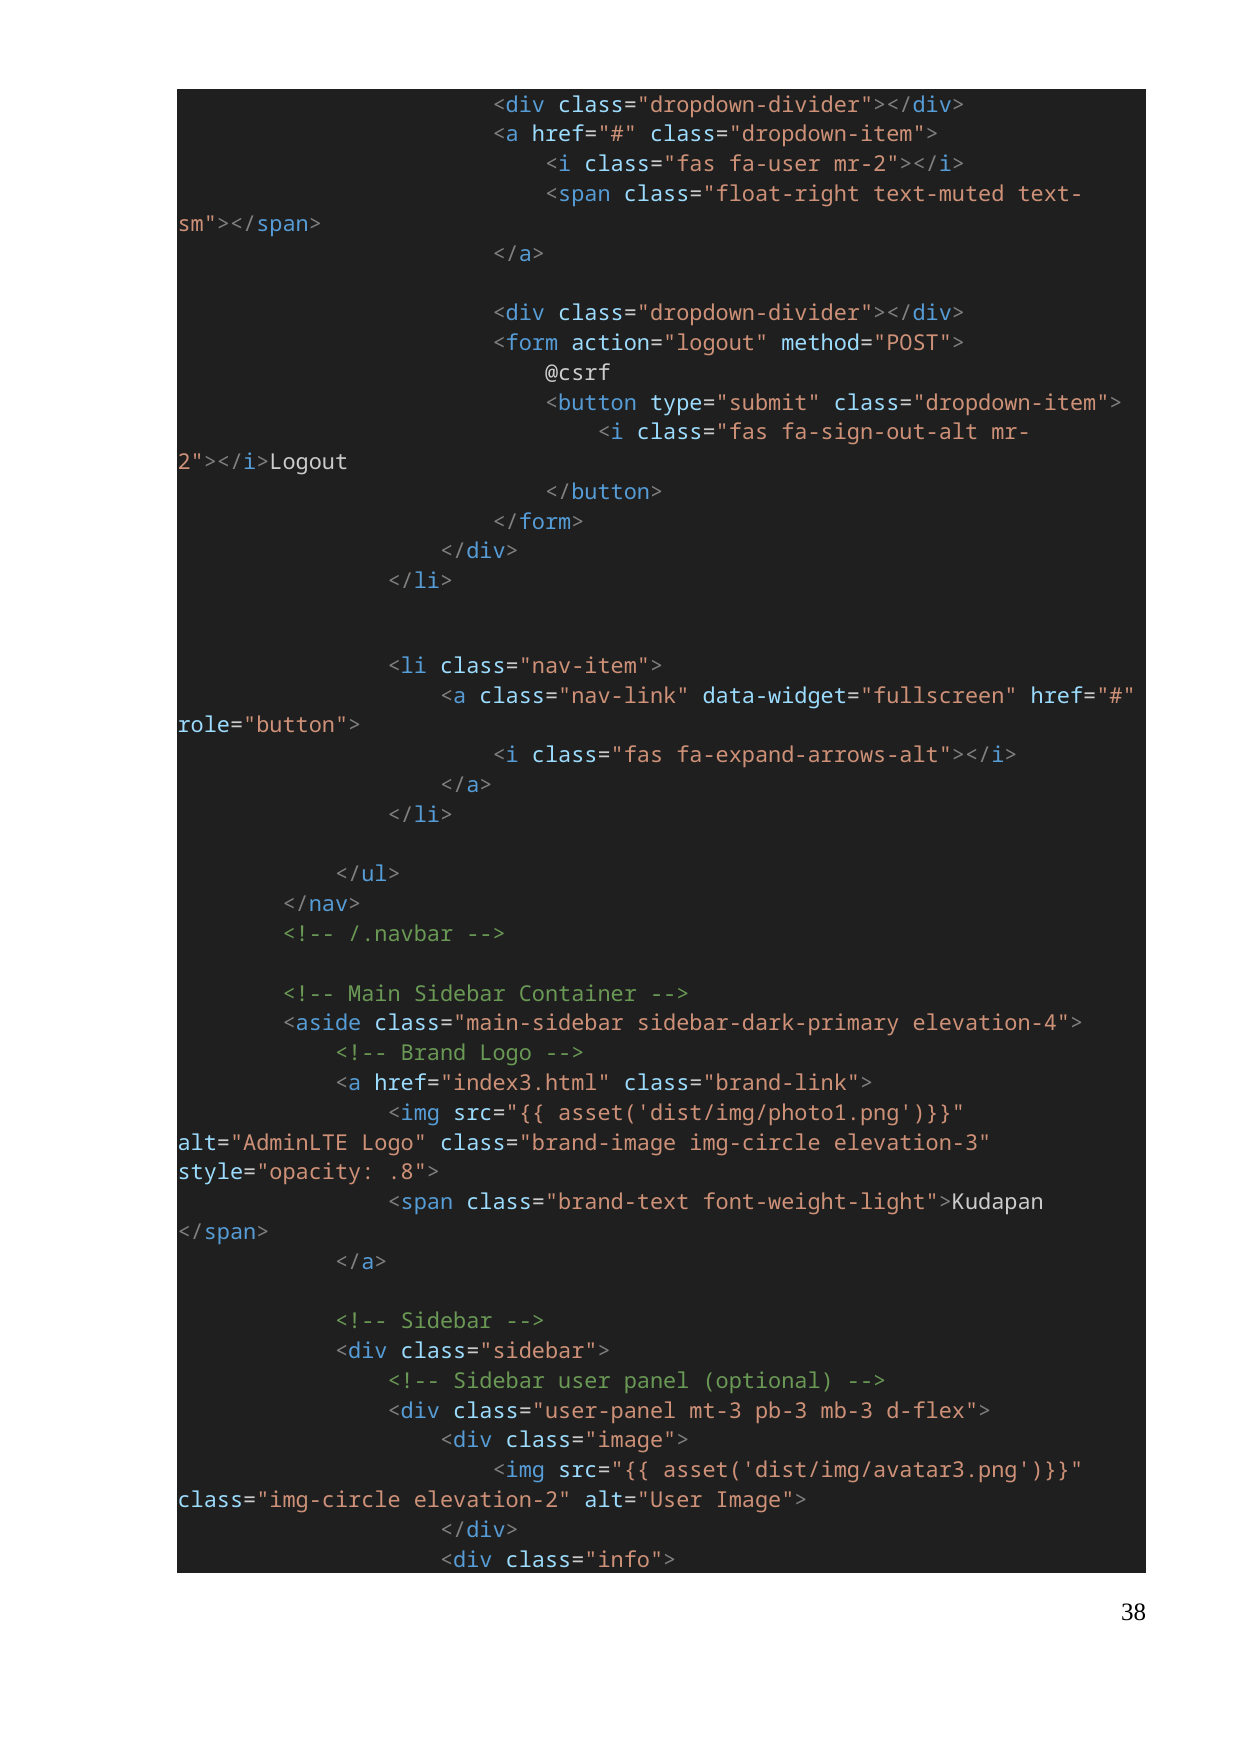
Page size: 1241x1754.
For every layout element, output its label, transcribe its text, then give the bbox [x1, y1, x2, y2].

text <i class="fas fa-expand-arrows-alt"></i> [177, 739, 1146, 769]
text </a> [177, 238, 1146, 267]
text </a> [177, 769, 1146, 799]
text <div class="info"> [177, 1544, 1146, 1573]
text </li> [177, 565, 1146, 595]
text <a href="index3.html" class="brand-link"> [177, 1067, 1146, 1097]
text <div class="image"> [177, 1424, 1146, 1454]
text <button type="submit" class="dropdown-item"> [177, 387, 1146, 416]
text <!-- Sidebar --> [177, 1305, 1146, 1335]
text <form action="logout" method="POST"> [177, 327, 1146, 357]
text <span class="float-right text-muted text-sm"></span> [177, 178, 1146, 238]
text </nav> [177, 888, 1146, 918]
text </form> [177, 506, 1146, 536]
text </li> [177, 799, 1146, 829]
text <a class="nav-link" data-widget="fullscreen" href="#" role="button"> [177, 680, 1146, 739]
text </ul> [177, 858, 1146, 888]
text @csrf [177, 357, 1146, 387]
text <a href="#" class="dropdown-item"> [177, 118, 1146, 148]
text </div> [177, 536, 1146, 565]
text </div> [177, 1514, 1146, 1544]
text </button> [177, 476, 1146, 506]
text <img src="{{ asset('dist/img/photo1.png')}}" alt="AdminLTE Logo" class="brand-image img-circle elevation-3" style="opacity: .8"> [177, 1097, 1146, 1186]
text <div class="user-panel mt-3 pb-3 mb-3 d-flex"> [177, 1395, 1146, 1424]
text </a> [177, 1246, 1146, 1276]
text <aside class="main-sidebar sidebar-dark-primary elevation-4"> [177, 1007, 1146, 1037]
text <img src="{{ asset('dist/img/avatar3.png')}}" class="img-circle elevation-2" alt="User Image"> [177, 1454, 1146, 1514]
text <div class="sidebar"> [177, 1335, 1146, 1365]
text <!-- /.navbar --> [177, 918, 1146, 948]
text <i class="fas fa-sign-out-alt mr-2"></i>Logout [177, 416, 1146, 476]
text <div class="dropdown-divider"></div> [177, 297, 1146, 327]
text <i class="fas fa-user mr-2"></i> [177, 148, 1146, 178]
text <!-- Main Sidebar Container --> [177, 978, 1146, 1007]
text <li class="nav-item"> [177, 650, 1146, 680]
text <span class="brand-text font-weight-light">Kudapan </span> [177, 1186, 1146, 1246]
text <div class="dropdown-divider"></div> [177, 89, 1146, 118]
text <!-- Sidebar user panel (optional) --> [177, 1365, 1146, 1395]
text <!-- Brand Logo --> [177, 1037, 1146, 1067]
